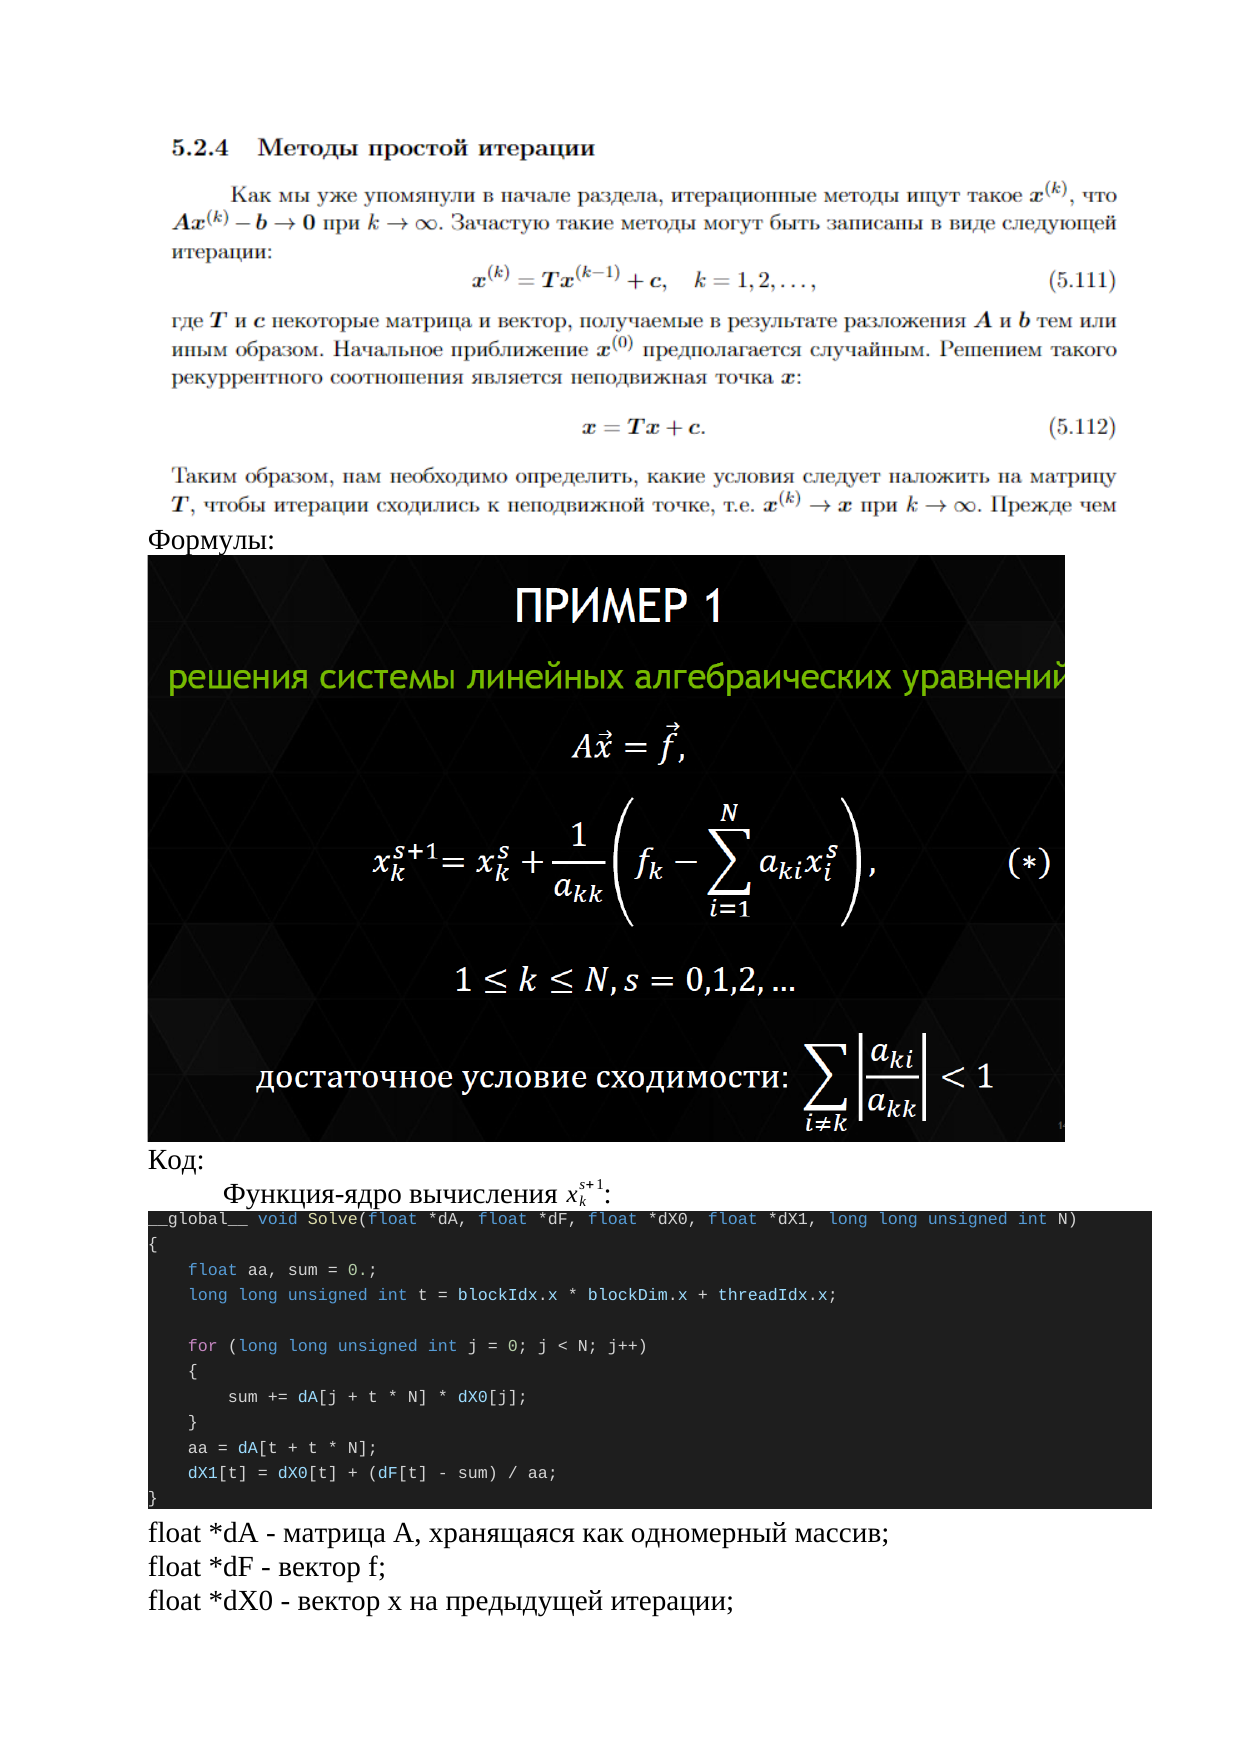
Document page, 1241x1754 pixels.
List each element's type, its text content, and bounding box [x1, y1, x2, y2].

text __global__ void Solve(float *dA, float *dF, float *dX0, float *dX1, long long unsigned int N) [148, 1211, 1152, 1229]
text long long unsigned int t = blockIdx.x * blockDim.x + threadIdx.x; [148, 1287, 1152, 1306]
text float aa, sum = 0.; [148, 1261, 1152, 1280]
text { [148, 1363, 1152, 1382]
text } [148, 1414, 1152, 1433]
text } [148, 1490, 1152, 1509]
text float *dF - вектор f; [148, 1549, 1152, 1583]
text Код: [148, 1142, 1152, 1176]
picture [147, 118, 1153, 523]
text dX1[t] = dX0[t] + (dF[t] - sum) / aa; [148, 1465, 1152, 1483]
text aa = dA[t + t * N]; [148, 1439, 1152, 1458]
text sum += dA[j + t * N] * dX0[j]; [148, 1388, 1152, 1407]
picture [147, 555, 1065, 1142]
text { [148, 1236, 1152, 1255]
text for (long long unsigned int j = 0; j < N; j++) [148, 1338, 1152, 1356]
text float *dA - матрица A, хранящаяся как одномерный массив; [148, 1516, 1152, 1549]
text float *dX0 - вектор x на предыдущей итерации; [148, 1583, 1152, 1616]
text Функция-ядро вычисления : [148, 1176, 1152, 1211]
